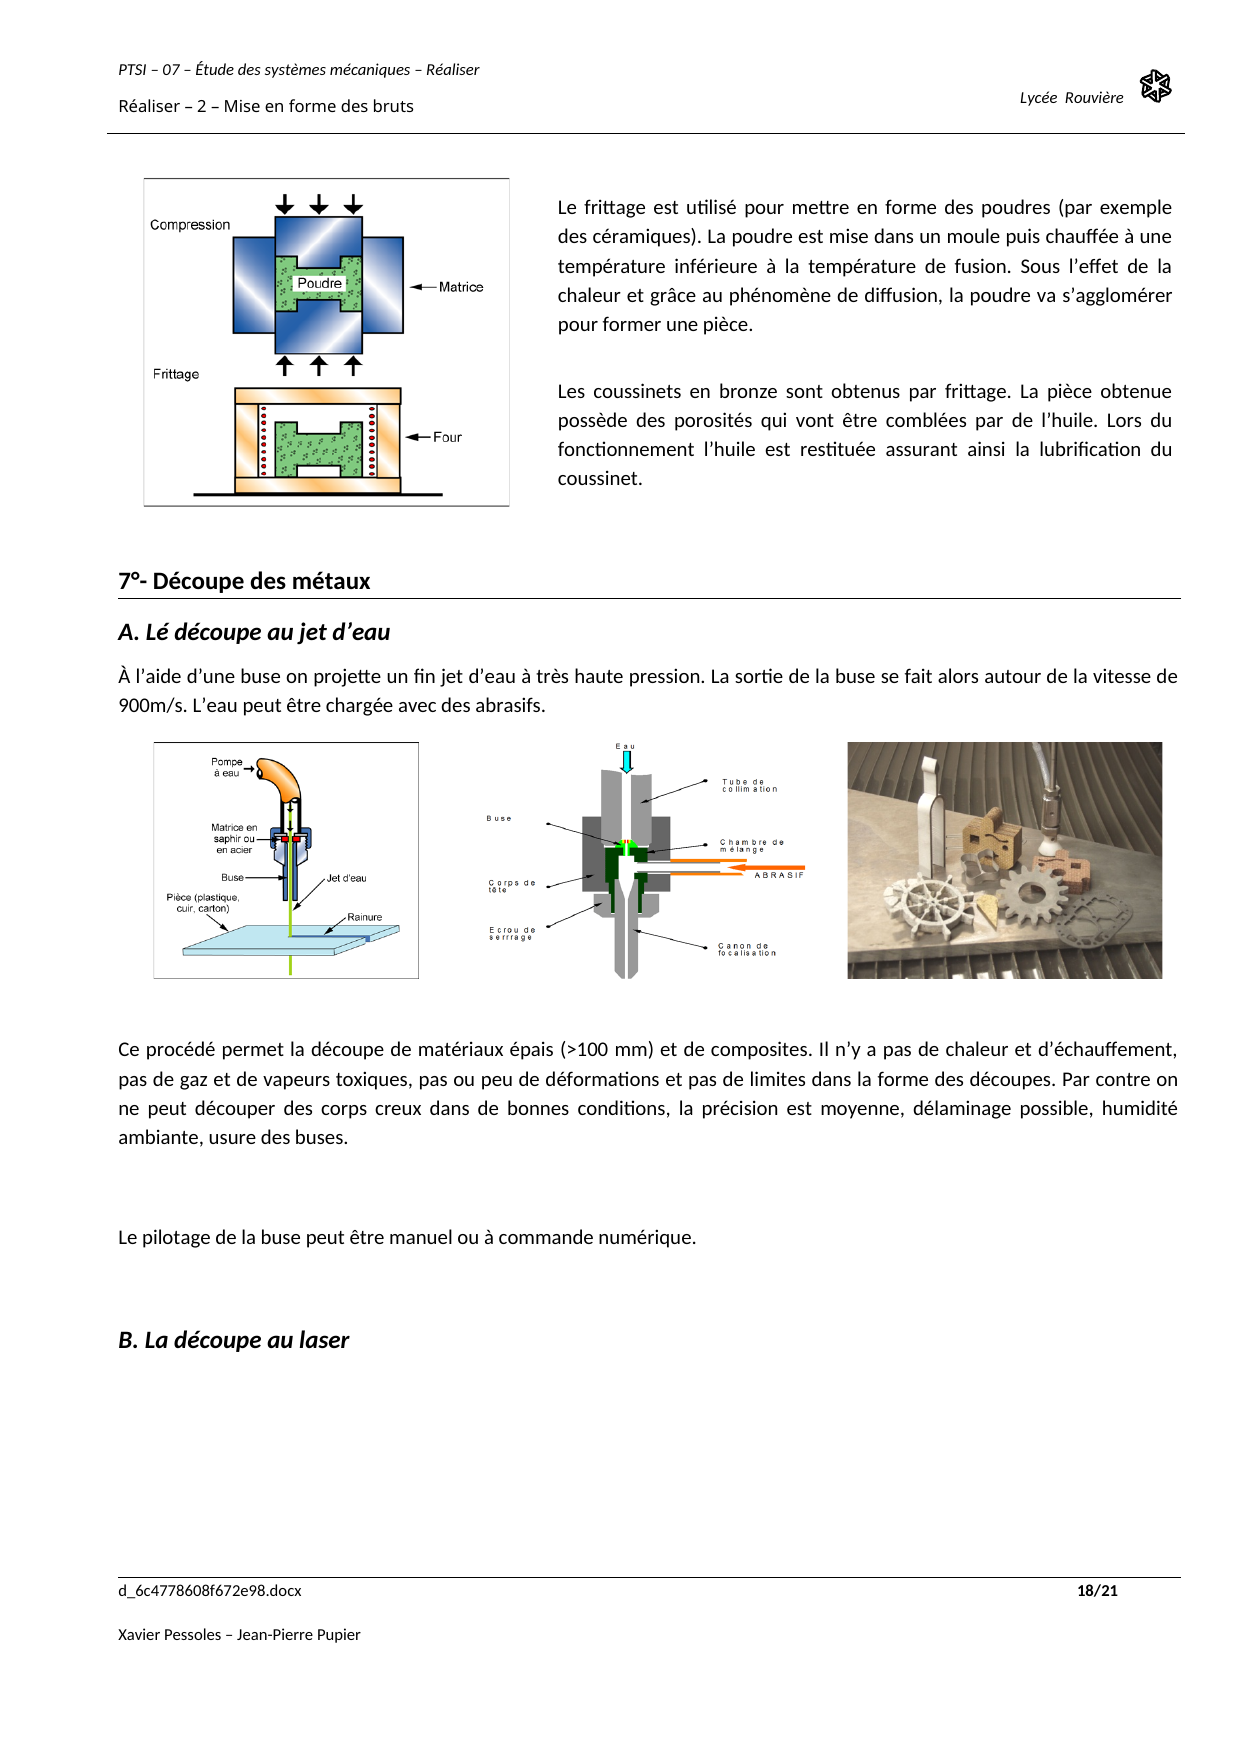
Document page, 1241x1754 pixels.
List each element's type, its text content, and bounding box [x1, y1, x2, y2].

subtitle Lé découpe au jet d’eau [118, 616, 1181, 646]
table_header [107, 178, 546, 515]
picture [486, 742, 806, 979]
text À l’aide d’une buse on projette un fin jet d’eau à très haute pression. La sortie de la buse se fait alors autour de la vitesse de 900m/s. L’eau peut être chargée avec des abrasifs. [118, 663, 1181, 718]
subtitle Découpe des métaux [118, 565, 1181, 598]
subtitle La découpe au laser [118, 1324, 1181, 1354]
text Ce procédé permet la découpe de matériaux épais (>100 mm) et de composites. Il n’y a pas de chaleur et d’échauffement, pas de gaz et de vapeurs toxiques, pas ou peu de déformations et pas de limites dans la forme des découpes. Par contre on ne peut découper des corps creux dans de bonnes conditions, la précision est moyenne, délaminage possible, humidité ambiante, usure des buses. [118, 1037, 1181, 1149]
table_header [466, 743, 825, 987]
text Le pilotage de la buse peut être manuel ou à commande numérique. [118, 1224, 1181, 1249]
table_header Le frittage est utilisé pour mettre en forme des poudres (par exemple des céramiques). La poudre est mise dans un moule puis chauffée à une température inférieure à la température de fusion. Sous l’effet de la chaleur et grâce au phénomène de diffusion, la poudre va s’agglomérer pour former une pièce. Les coussinets en bronze sont obtenus par frittage. La pièce obtenue possède des porosités qui vont être comblées par de l’huile. Lors du fonctionnement l’huile est restituée assurant ainsi la lubrification du coussinet. [546, 178, 1184, 515]
picture [153, 742, 419, 979]
table_header [825, 743, 1184, 987]
table_header [107, 743, 466, 987]
picture [143, 177, 510, 508]
